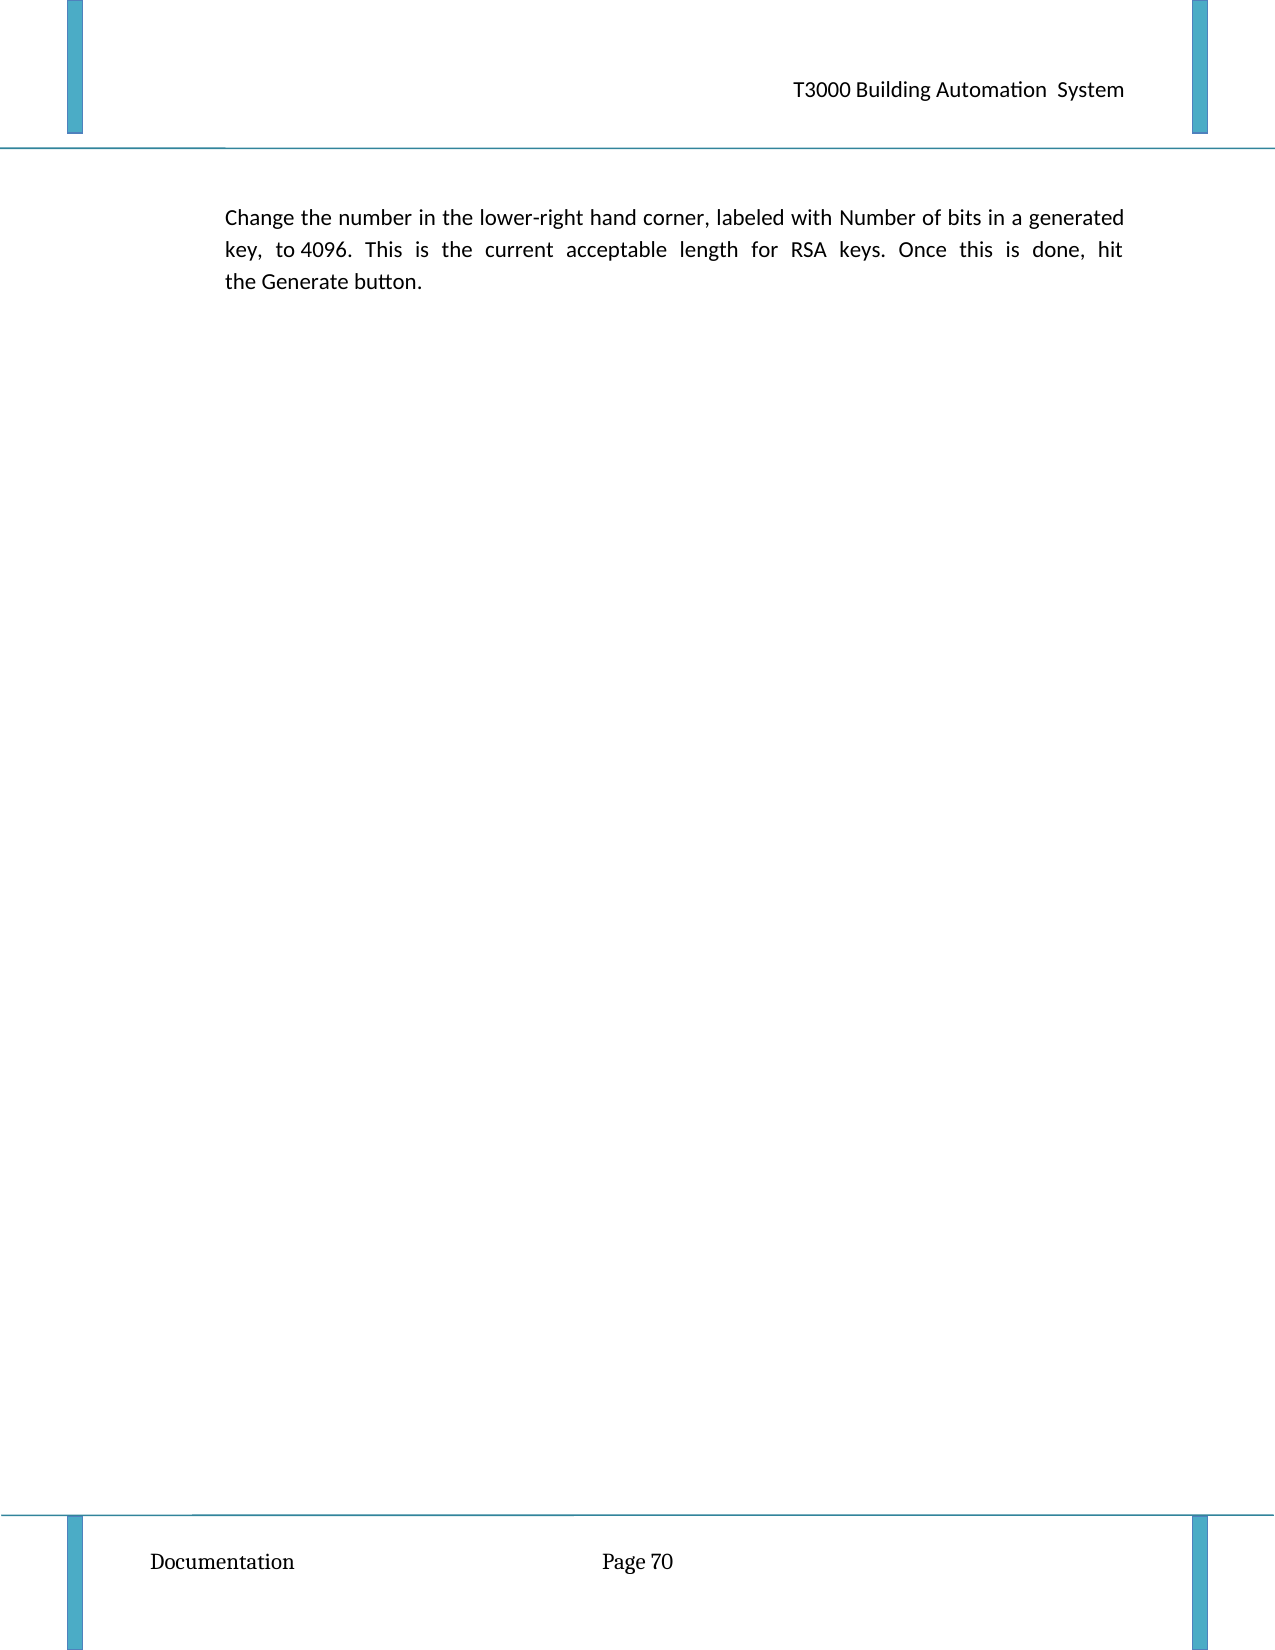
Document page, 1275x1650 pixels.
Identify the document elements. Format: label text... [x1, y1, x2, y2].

text Change the number in the lower-right hand corner, labeled with Number of bits in a generated key, to 4096. This is the current acceptable length for RSA keys. Once this is done, hit the Generate button. [225, 203, 1125, 295]
